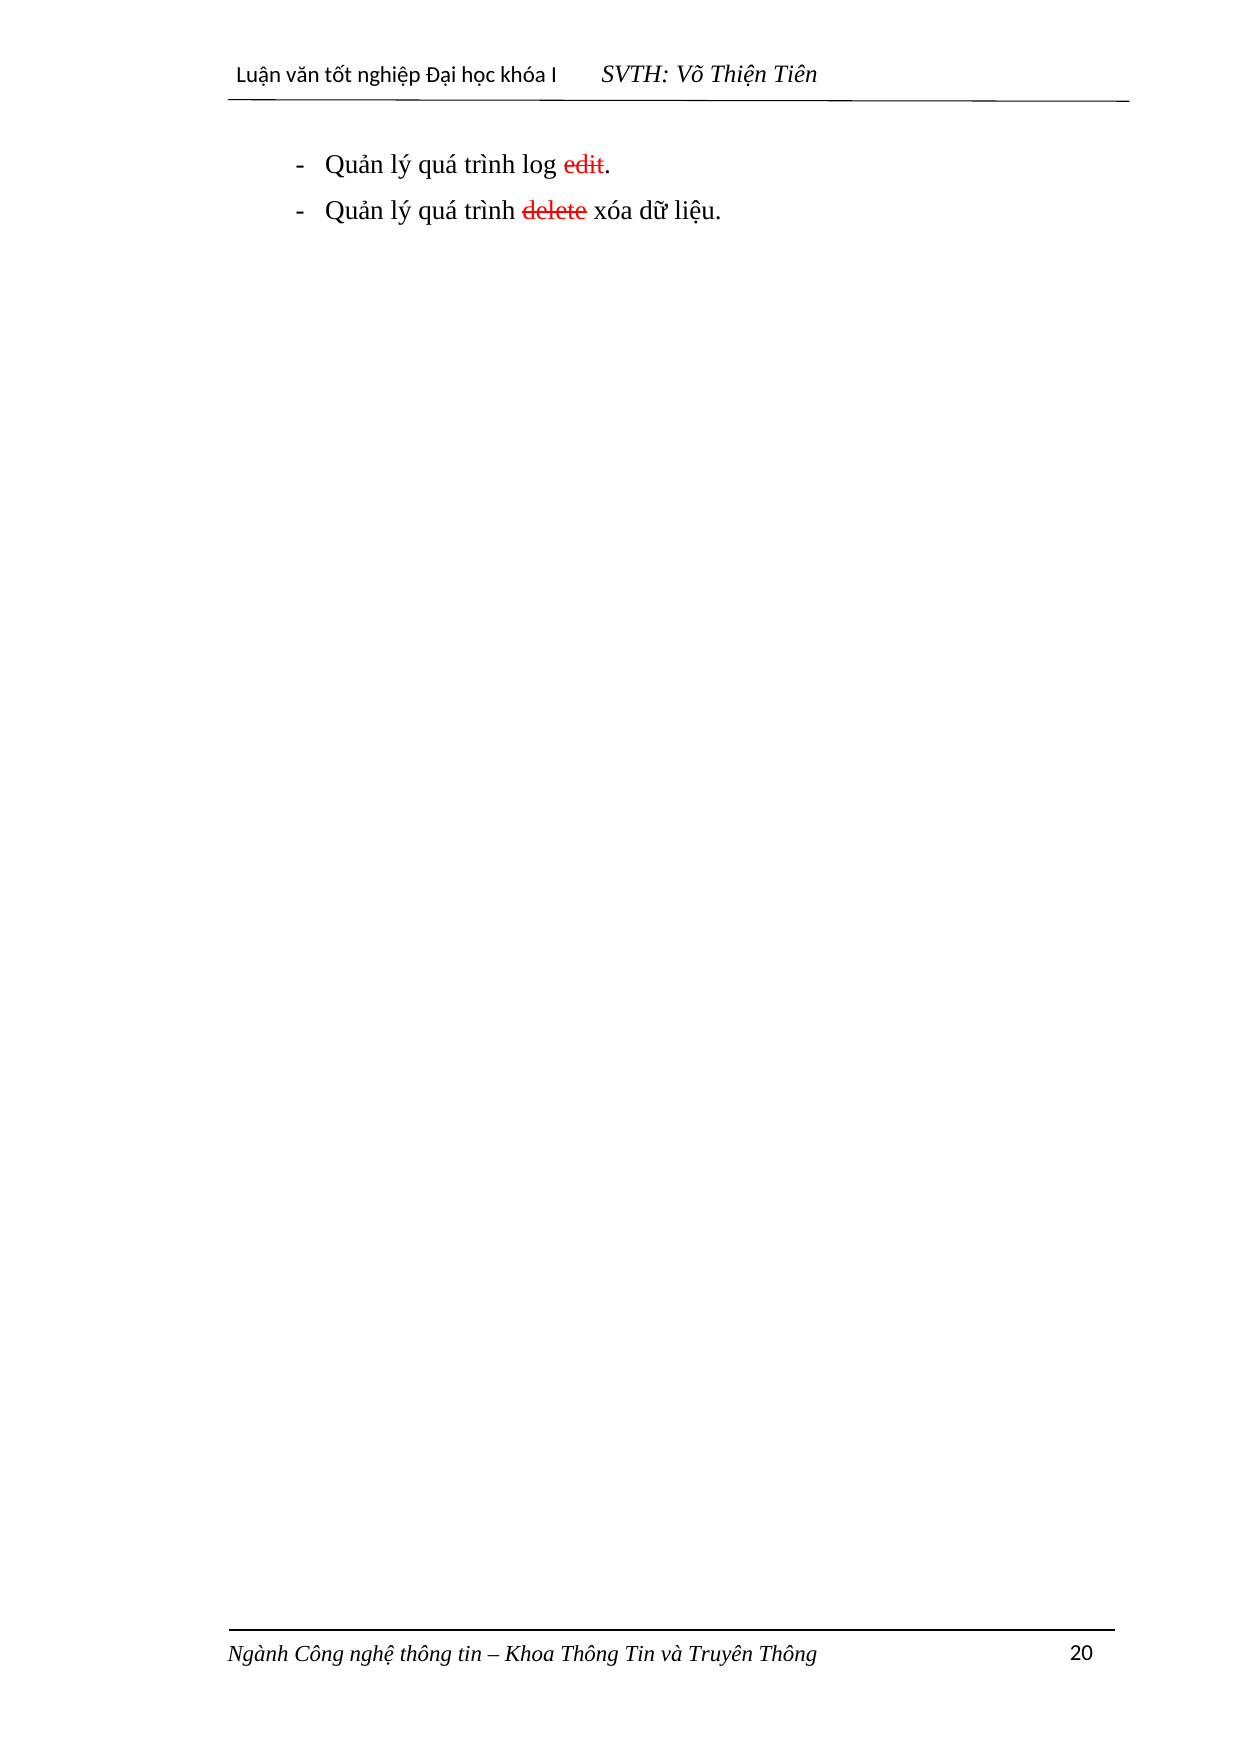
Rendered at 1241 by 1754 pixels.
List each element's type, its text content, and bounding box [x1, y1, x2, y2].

text Quản lý quá trình delete xóa dữ liệu. [236, 194, 1093, 226]
text Quản lý quá trình log edit. [236, 148, 1093, 179]
